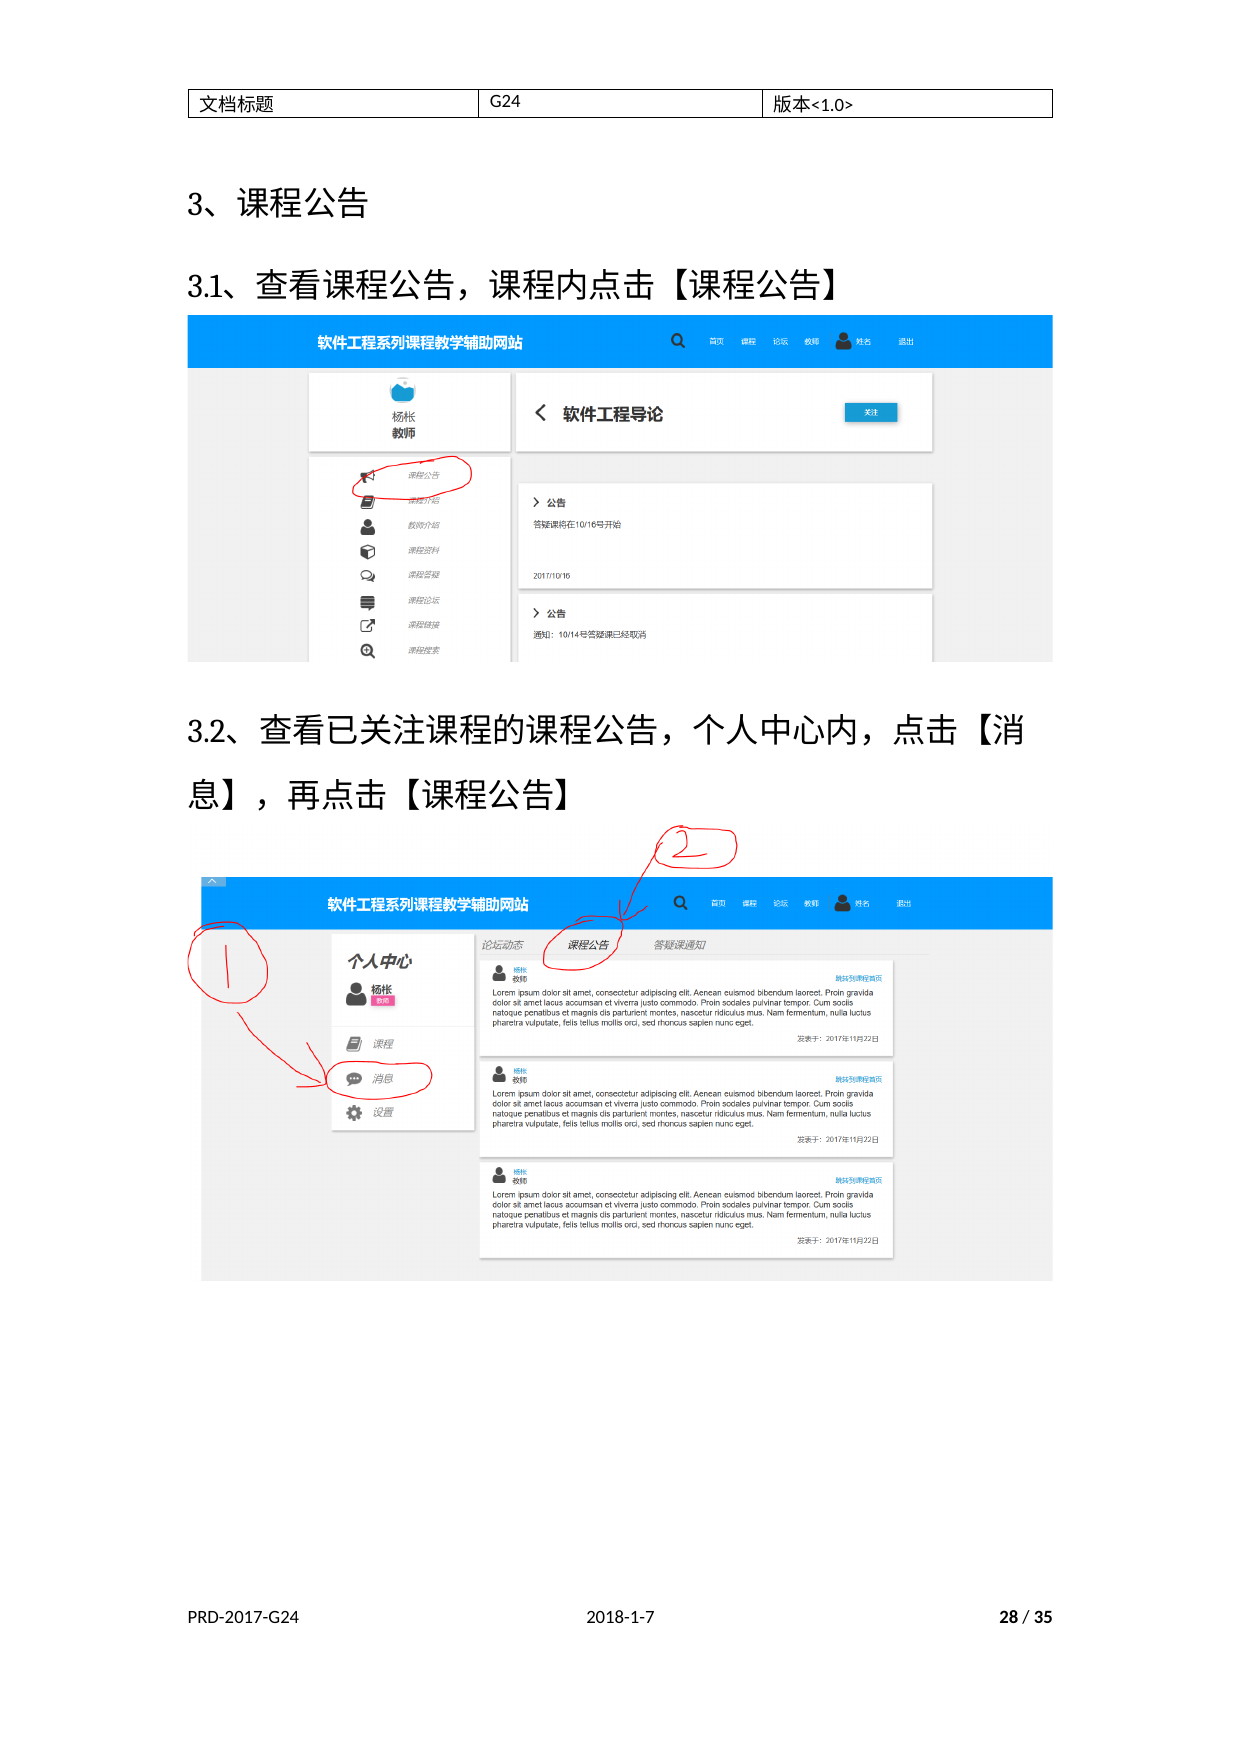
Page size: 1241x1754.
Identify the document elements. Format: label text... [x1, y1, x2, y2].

subtitle 3.2、查看已关注课程的课程公告，个人中心内，点击【消息】，再点击【课程公告】 [187, 696, 1053, 825]
picture [187, 825, 1053, 1281]
subtitle 3、课程公告 [187, 168, 1053, 233]
picture [187, 315, 1053, 662]
subtitle 3.1、查看课程公告，课程内点击【课程公告】 [187, 250, 1053, 315]
